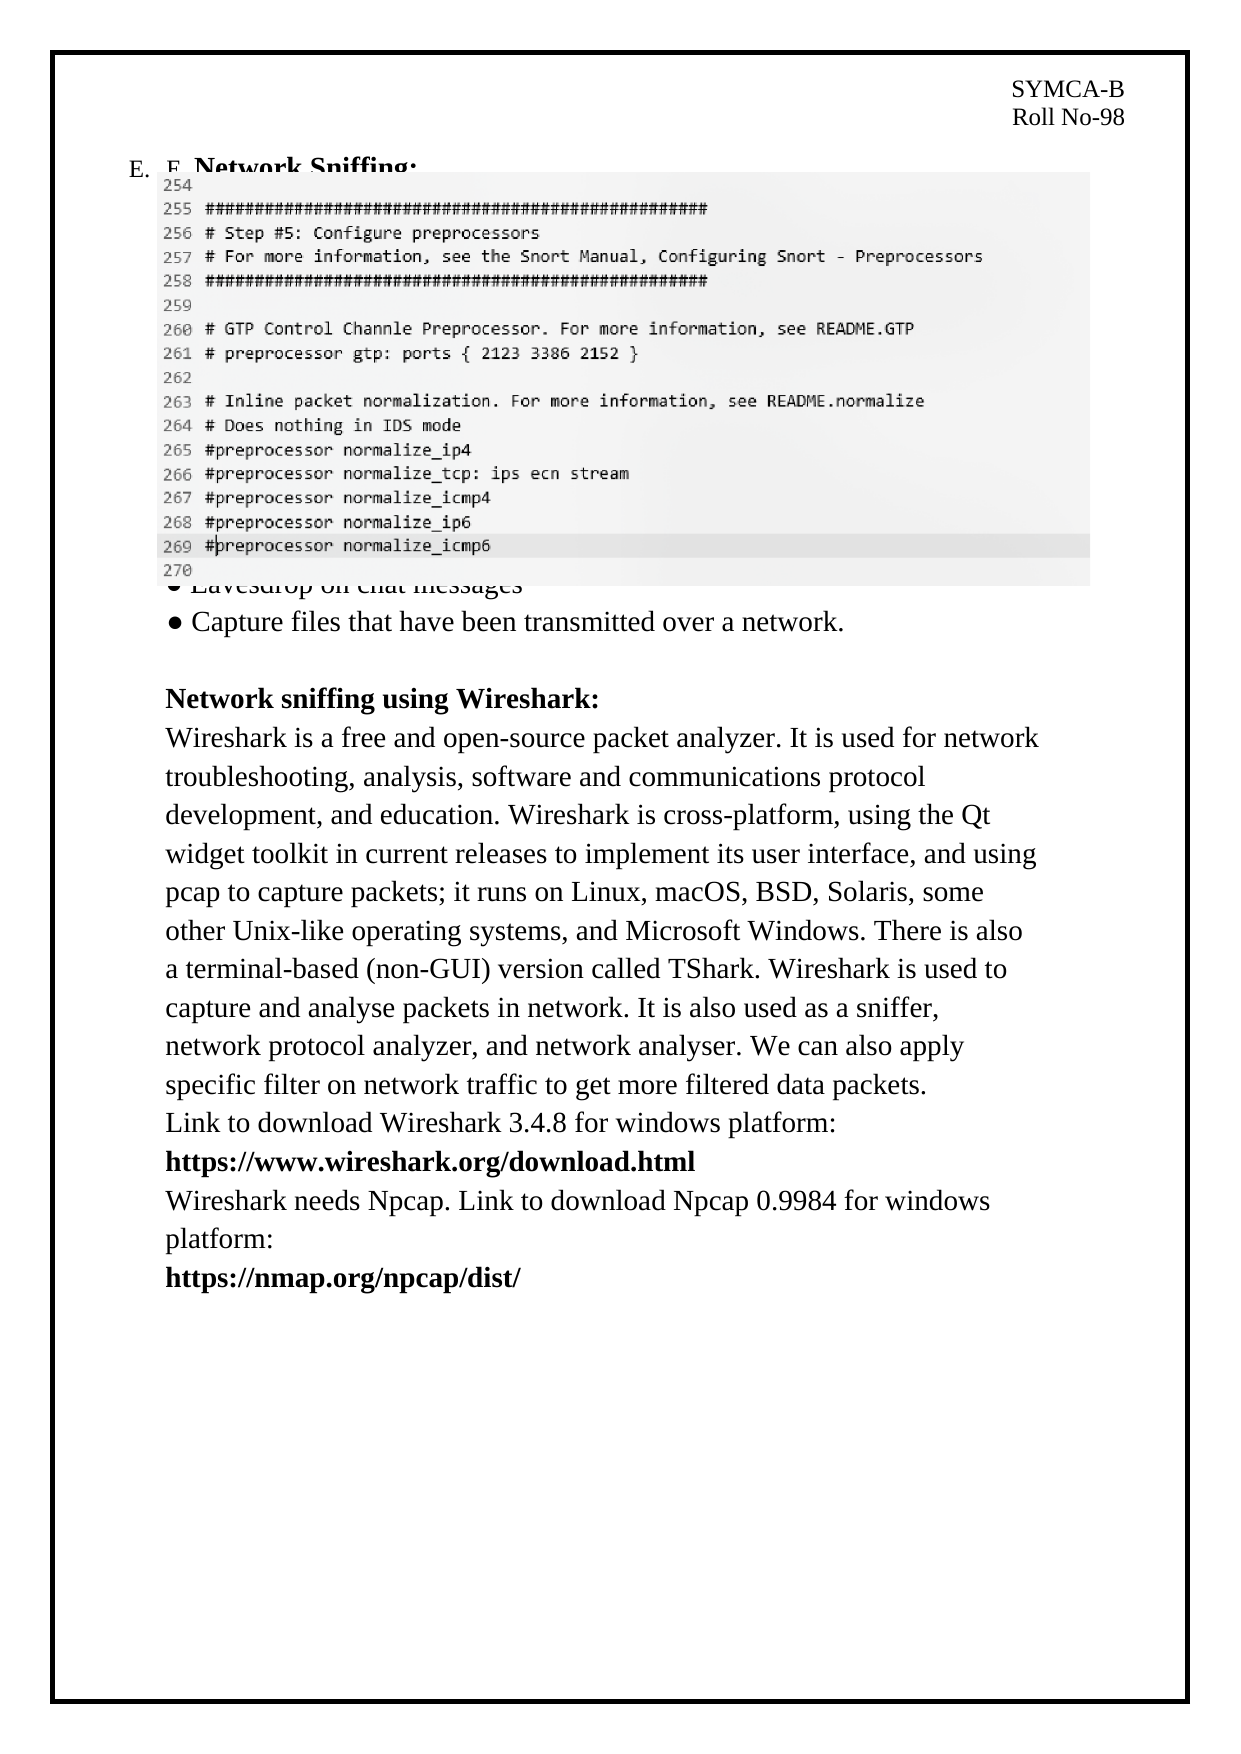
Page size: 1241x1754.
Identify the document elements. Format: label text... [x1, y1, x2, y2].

list https://nmap.org/npcap/dist/ [165, 1260, 1092, 1293]
list platform: [165, 1221, 1092, 1255]
list Link to download Wireshark 3.4.8 for windows platform: [165, 1106, 1092, 1139]
list widget toolkit in current releases to implement its user interface, and using [165, 836, 1092, 869]
list Network sniffing using Wireshark: [165, 682, 1092, 715]
list specific filter on network traffic to get more filtered data packets. [165, 1067, 1092, 1101]
list Wireshark is a free and open-source packet analyzer. It is used for network [165, 720, 1092, 754]
list https://www.wireshark.org/download.html [165, 1144, 1092, 1178]
list a terminal-based (non-GUI) version called TShark. Wireshark is used to [165, 951, 1092, 985]
list Wireshark needs Npcap. Link to download Npcap 0.9984 for windows [165, 1183, 1092, 1216]
list development, and education. Wireshark is cross-platform, using the Qt [165, 797, 1092, 831]
list pcap to capture packets; it runs on Linux, macOS, BSD, Solaris, some [165, 874, 1092, 908]
list ● Eavesdrop on chat messages [302, 586, 487, 599]
list ● Eavesdrop on chat messages [488, 566, 1092, 599]
picture [156, 171, 1091, 586]
list E .Network Sniffing: [129, 150, 1090, 183]
list network protocol analyzer, and network analyser. We can also apply [165, 1028, 1092, 1062]
list capture and analyse packets in network. It is also used as a sniffer, [165, 990, 1092, 1023]
list troubleshooting, analysis, software and communications protocol [165, 759, 1092, 792]
list ● Capture files that have been transmitted over a network. [166, 604, 1090, 638]
list ● Eavesdrop on chat messages [165, 586, 300, 599]
list other Unix-like operating systems, and Microsoft Windows. There is also [165, 913, 1092, 946]
